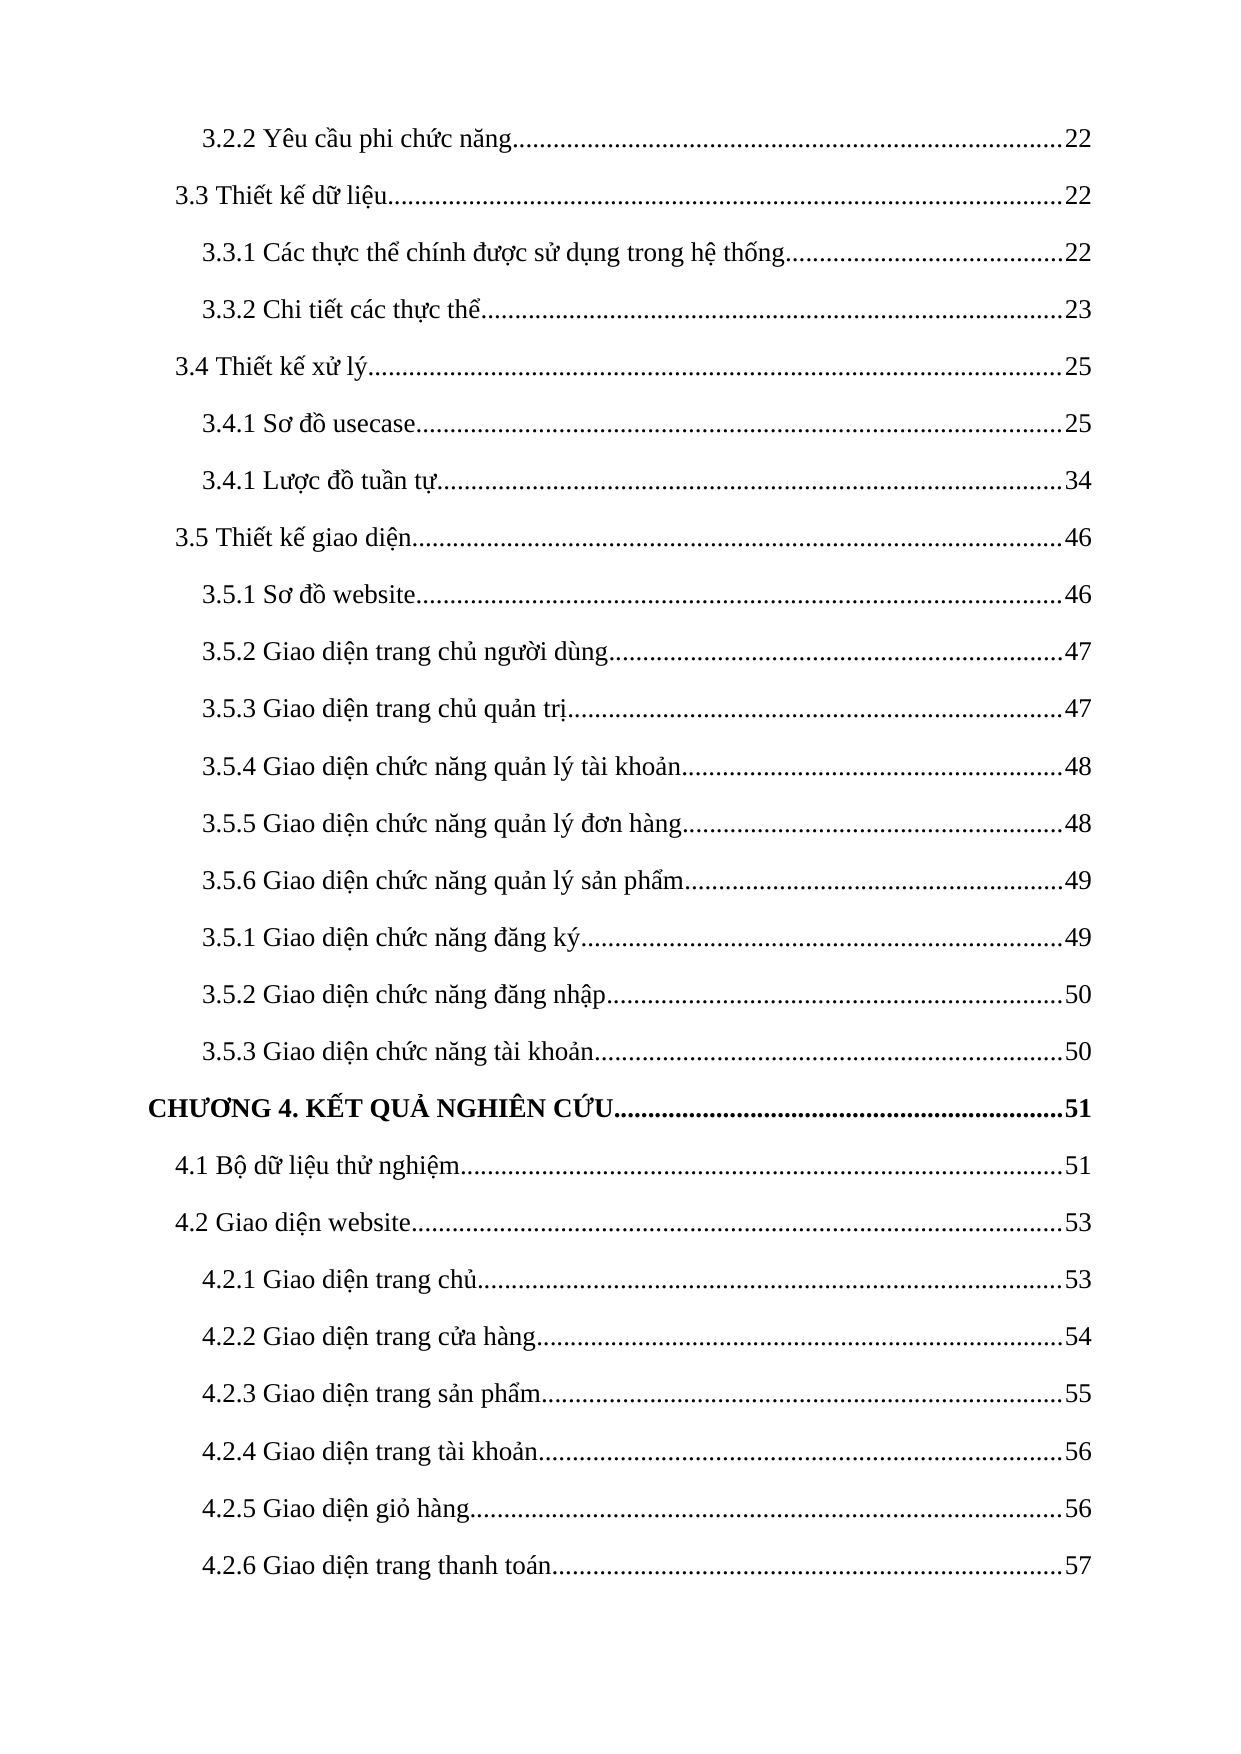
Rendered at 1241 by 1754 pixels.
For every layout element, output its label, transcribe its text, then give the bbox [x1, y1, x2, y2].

text 3.5.5 Giao diện chức năng quản lý đơn hàng 48 [202, 807, 1152, 838]
text 4.2.4 Giao diện trang tài khoản 56 [202, 1434, 1152, 1466]
text CHƯƠNG 4. KẾT QUẢ NGHIÊN CỨU 51 [148, 1092, 1152, 1123]
text 3.4.1 Lược đồ tuần tự 34 [202, 464, 1152, 495]
text 3.5.1 Sơ đồ website 46 [202, 578, 1152, 609]
text 3.4.1 Sơ đồ usecase 25 [202, 407, 1152, 438]
text 4.2.3 Giao diện trang sản phẩm 55 [202, 1377, 1152, 1409]
text 3.5.3 Giao diện chức năng tài khoản 50 [202, 1035, 1152, 1066]
text 3.5.2 Giao diện chức năng đăng nhập 50 [202, 978, 1152, 1009]
text 4.2.6 Giao diện trang thanh toán 57 [202, 1549, 1152, 1580]
text 3.3 Thiết kế dữ liệu 22 [175, 179, 1152, 210]
text 4.1 Bộ dữ liệu thử nghiệm 51 [175, 1149, 1152, 1180]
text 3.5.3 Giao diện trang chủ quản trị 47 [202, 692, 1152, 724]
text 3.4 Thiết kế xử lý 25 [175, 350, 1152, 381]
text 4.2 Giao diện website 53 [175, 1206, 1152, 1237]
text 3.3.2 Chi tiết các thực thể 23 [202, 293, 1152, 324]
text 4.2.5 Giao diện giỏ hàng 56 [202, 1492, 1152, 1523]
text 3.5 Thiết kế giao diện 46 [175, 521, 1152, 552]
text 3.3.1 Các thực thể chính được sử dụng trong hệ thống 22 [202, 236, 1152, 267]
text 4.2.1 Giao diện trang chủ 53 [202, 1263, 1152, 1294]
text 3.5.2 Giao diện trang chủ người dùng 47 [202, 635, 1152, 667]
text 3.2.2 Yêu cầu phi chức năng 22 [202, 122, 1152, 153]
text 3.5.4 Giao diện chức năng quản lý tài khoản 48 [202, 749, 1152, 781]
text 4.2.2 Giao diện trang cửa hàng 54 [202, 1320, 1152, 1352]
text 3.5.6 Giao diện chức năng quản lý sản phẩm 49 [202, 864, 1152, 895]
text 3.5.1 Giao diện chức năng đăng ký 49 [202, 921, 1152, 952]
